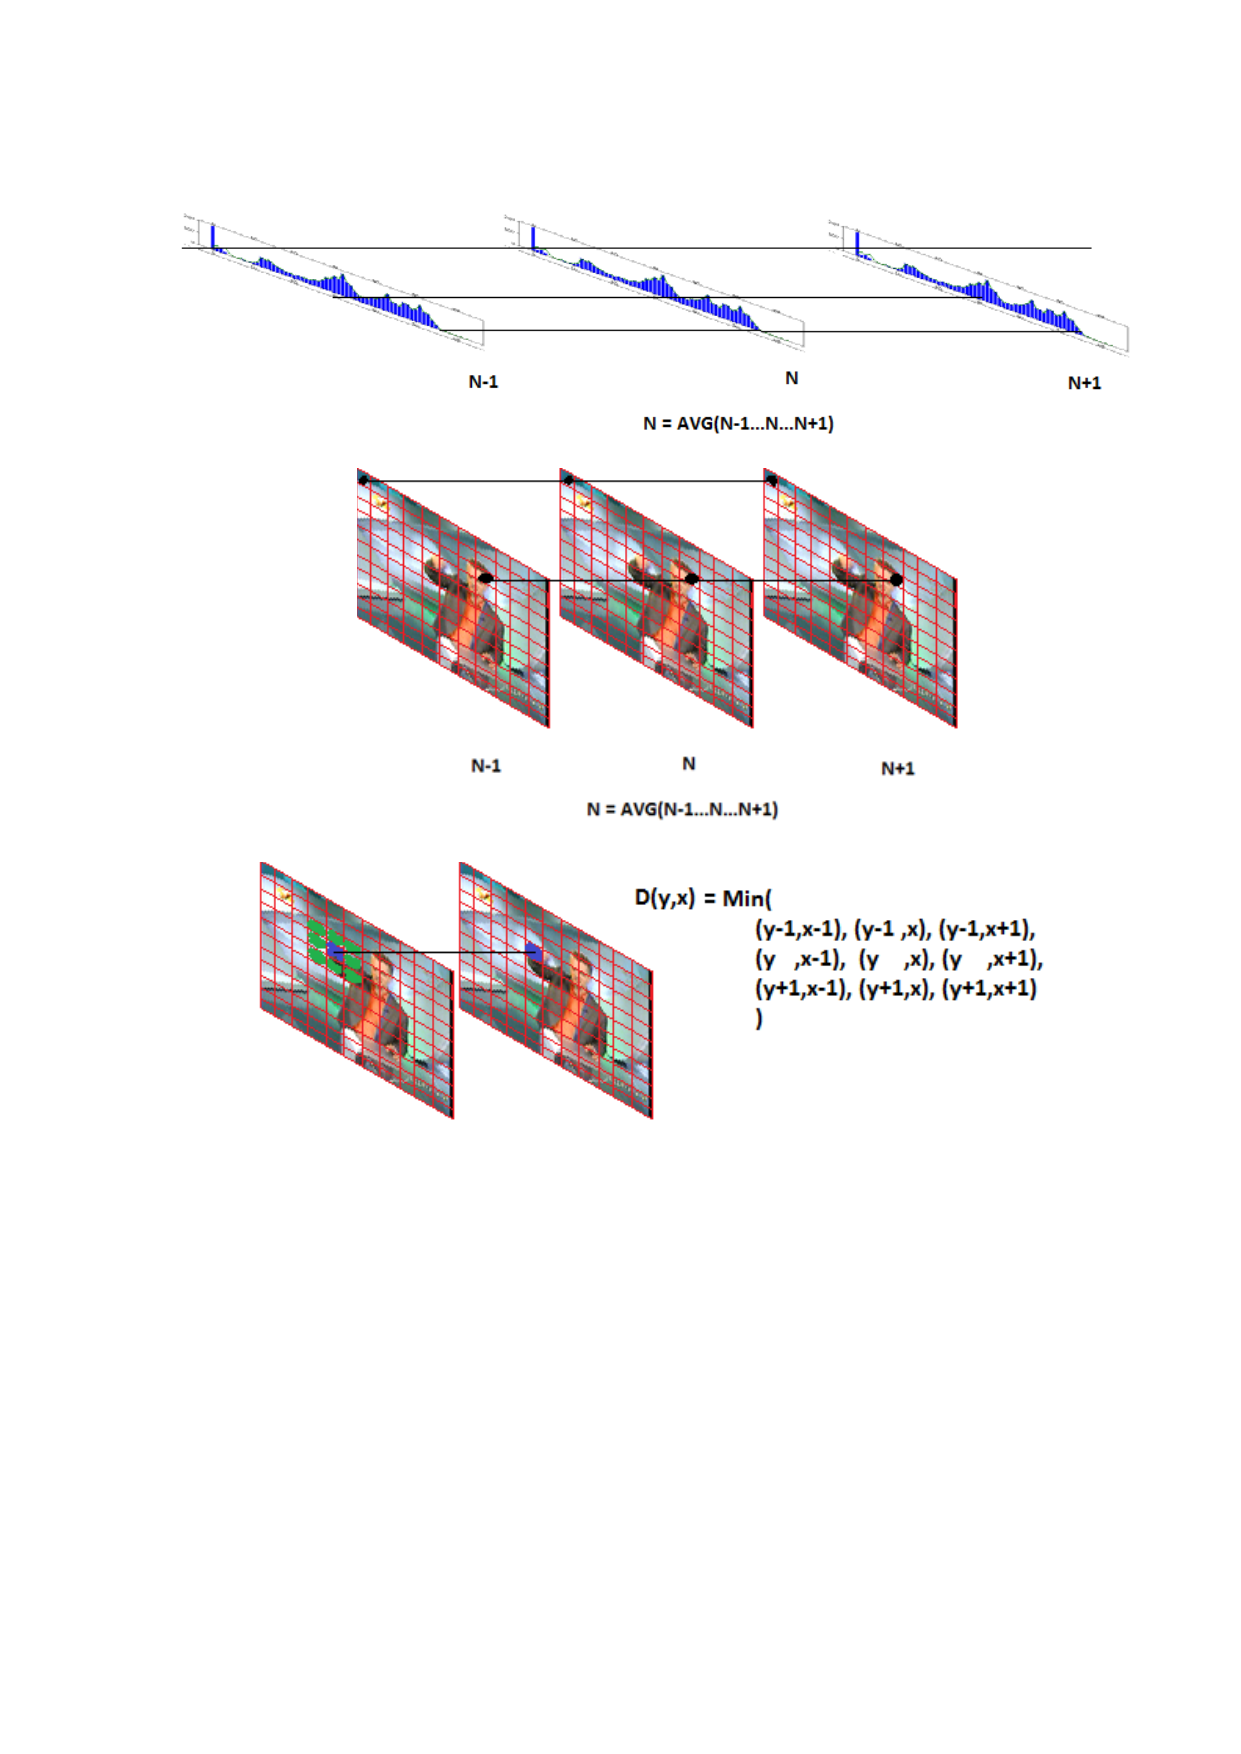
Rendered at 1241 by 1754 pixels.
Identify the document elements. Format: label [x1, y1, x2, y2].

picture [255, 862, 1074, 1162]
picture [357, 468, 972, 844]
picture [177, 211, 1152, 450]
